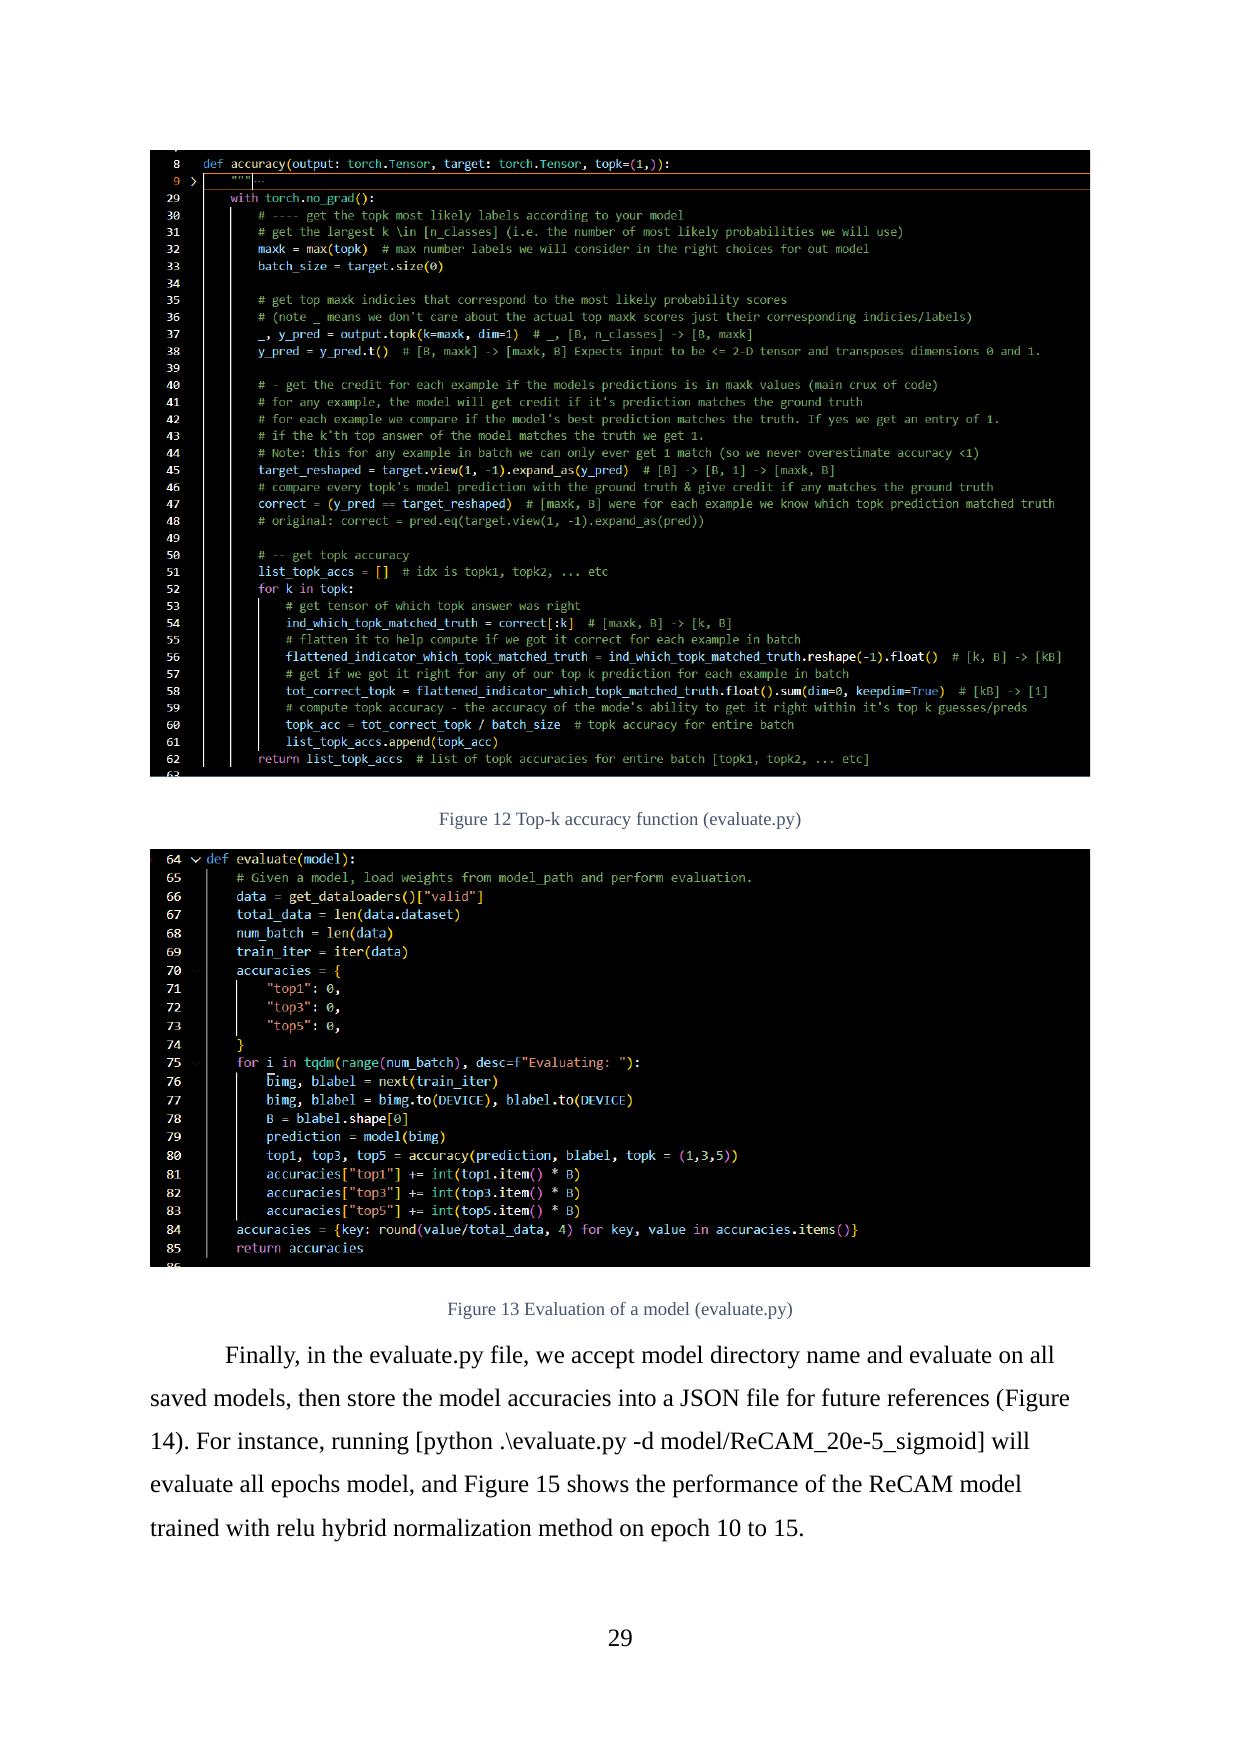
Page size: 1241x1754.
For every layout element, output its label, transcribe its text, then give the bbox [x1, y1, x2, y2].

picture [150, 849, 1091, 1267]
picture [150, 150, 1091, 777]
text Figure 13 Evaluation of a model (evaluate.py) [150, 1298, 1090, 1319]
text Finally, in the evaluate.py file, we accept model directory name and evaluate on all saved models, then store the model accuracies into a JSON file for future references (Figure 14). For instance, running [python .\evaluate.py -d model/ReCAM_20e-5_sigmoid] will evaluate all epochs model, and Figure 15 shows the performance of the ReCAM model trained with relu hybrid normalization method on epoch 10 to 15. [150, 1340, 1090, 1541]
text Figure 12 Top-k accuracy function (evaluate.py) [150, 807, 1090, 829]
